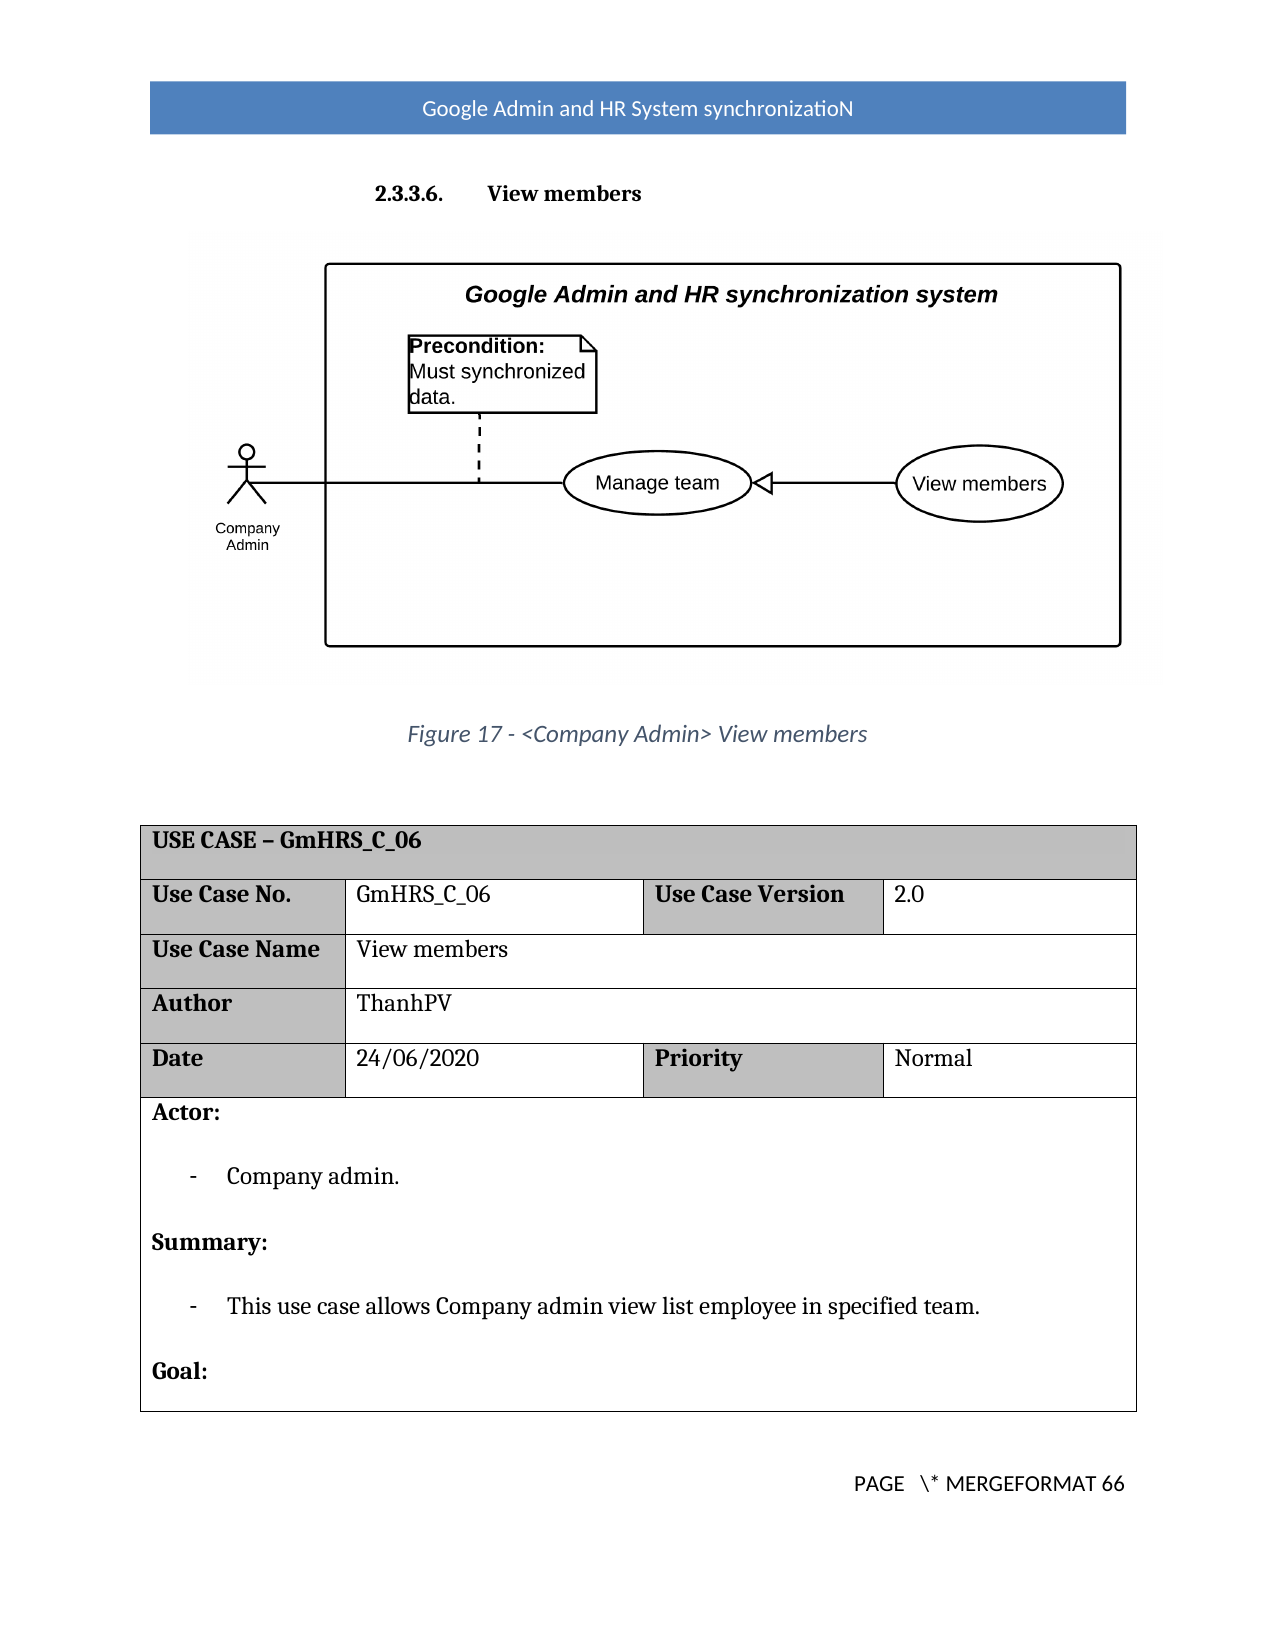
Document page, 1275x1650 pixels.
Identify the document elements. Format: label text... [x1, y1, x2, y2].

table_cell Use Case No. [141, 880, 345, 934]
table_header USE CASE – GmHRS_C_06 [141, 826, 1136, 879]
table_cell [141, 1098, 1136, 1411]
picture [187, 231, 1163, 685]
table_cell ThanhPV [346, 989, 1136, 1043]
table_cell 24/06/2020 [346, 1044, 643, 1097]
table_cell Use Case Version [644, 880, 883, 934]
table_cell Date [141, 1044, 345, 1097]
table_cell View members [346, 935, 1136, 988]
table_cell GmHRS_C_06 [346, 880, 643, 934]
table_cell Use Case Name [141, 935, 345, 988]
subtitle View members [375, 181, 1125, 207]
table_cell Author [141, 989, 345, 1043]
table_cell Normal [884, 1044, 1136, 1097]
table_cell Priority [644, 1044, 883, 1097]
text Figure 17 - <Company Admin> View members [150, 718, 1125, 748]
table_cell 2.0 [884, 880, 1136, 934]
